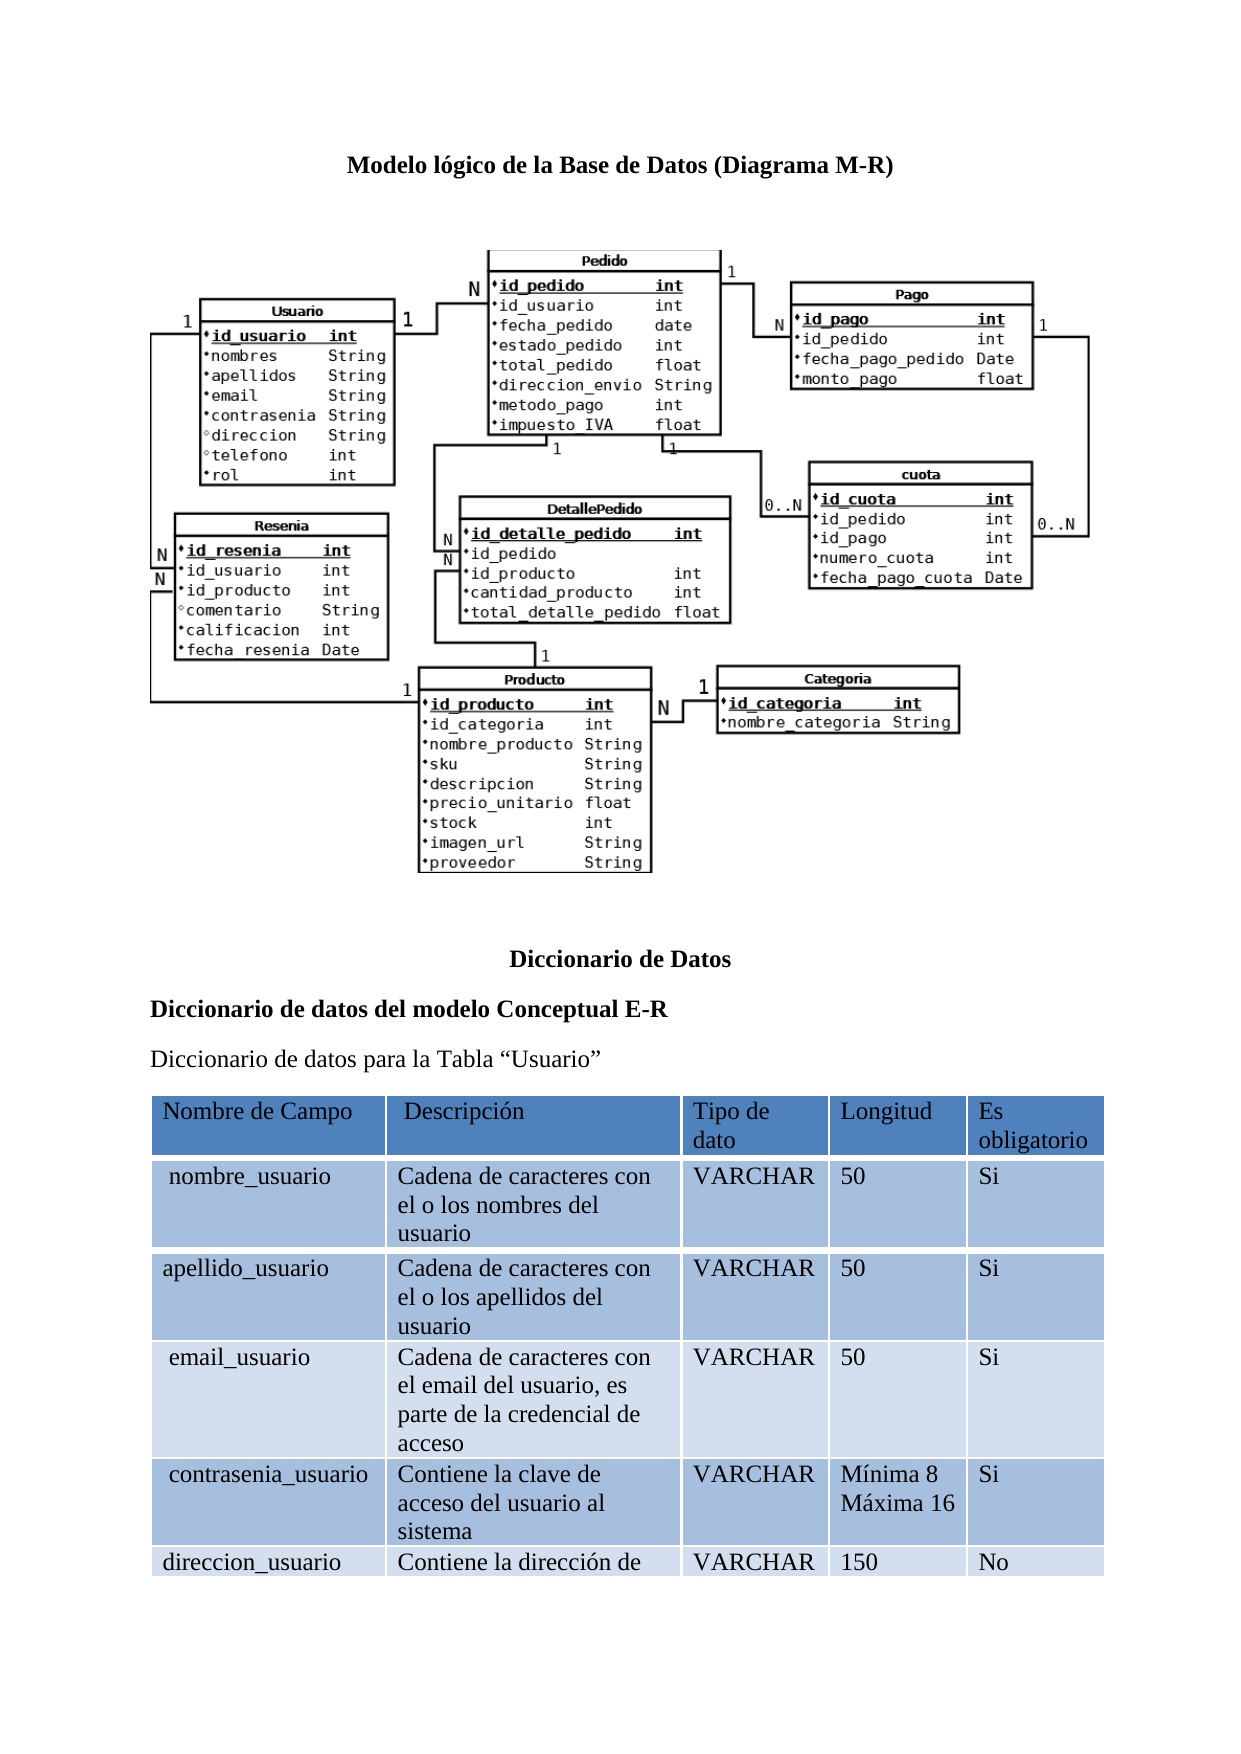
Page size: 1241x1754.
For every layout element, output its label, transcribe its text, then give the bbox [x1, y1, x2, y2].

table_cell VARCHAR [683, 1342, 828, 1457]
table_cell 50 [830, 1342, 966, 1457]
table_cell No [968, 1547, 1104, 1576]
table_cell VARCHAR [683, 1161, 828, 1247]
table_header Longitud [830, 1096, 966, 1155]
text Diccionario de datos para la Tabla “Usuario” [150, 1044, 1090, 1073]
table_header Descripción [387, 1096, 680, 1155]
table_header Es obligatorio [968, 1096, 1104, 1155]
table_cell Mínima 8 Máxima 16 [830, 1459, 966, 1545]
table_header Nombre de Campo [152, 1096, 385, 1155]
table_cell direccion_usuario [152, 1547, 385, 1576]
table_header Tipo de dato [683, 1096, 828, 1155]
table_cell Cadena de caracteres con el o los apellidos del usuario [387, 1254, 680, 1340]
table_cell VARCHAR [683, 1254, 828, 1340]
picture [150, 250, 1090, 873]
text Diccionario de Datos [150, 944, 1090, 973]
table_cell Contiene la clave de acceso del usuario al sistema [387, 1459, 680, 1545]
table_cell Si [968, 1459, 1104, 1545]
table_cell 50 [830, 1254, 966, 1340]
table_cell Si [968, 1254, 1104, 1340]
table_cell contrasenia_usuario [152, 1459, 385, 1545]
text Diccionario de datos del modelo Conceptual E-R [150, 994, 1090, 1023]
table_cell 50 [830, 1161, 966, 1247]
table_cell VARCHAR [683, 1547, 828, 1576]
text Modelo lógico de la Base de Datos (Diagrama M-R) [150, 150, 1090, 179]
table_cell nombre_usuario [152, 1161, 385, 1247]
table_cell 150 [830, 1547, 966, 1576]
table_cell Si [968, 1342, 1104, 1457]
table_cell Cadena de caracteres con el email del usuario, es parte de la credencial de acceso [387, 1342, 680, 1457]
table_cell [387, 1547, 680, 1576]
table_cell apellido_usuario [152, 1254, 385, 1340]
table_cell Si [968, 1161, 1104, 1247]
table_cell VARCHAR [683, 1459, 828, 1545]
table_cell email_usuario [152, 1342, 385, 1457]
table_cell Cadena de caracteres con el o los nombres del usuario [387, 1161, 680, 1247]
